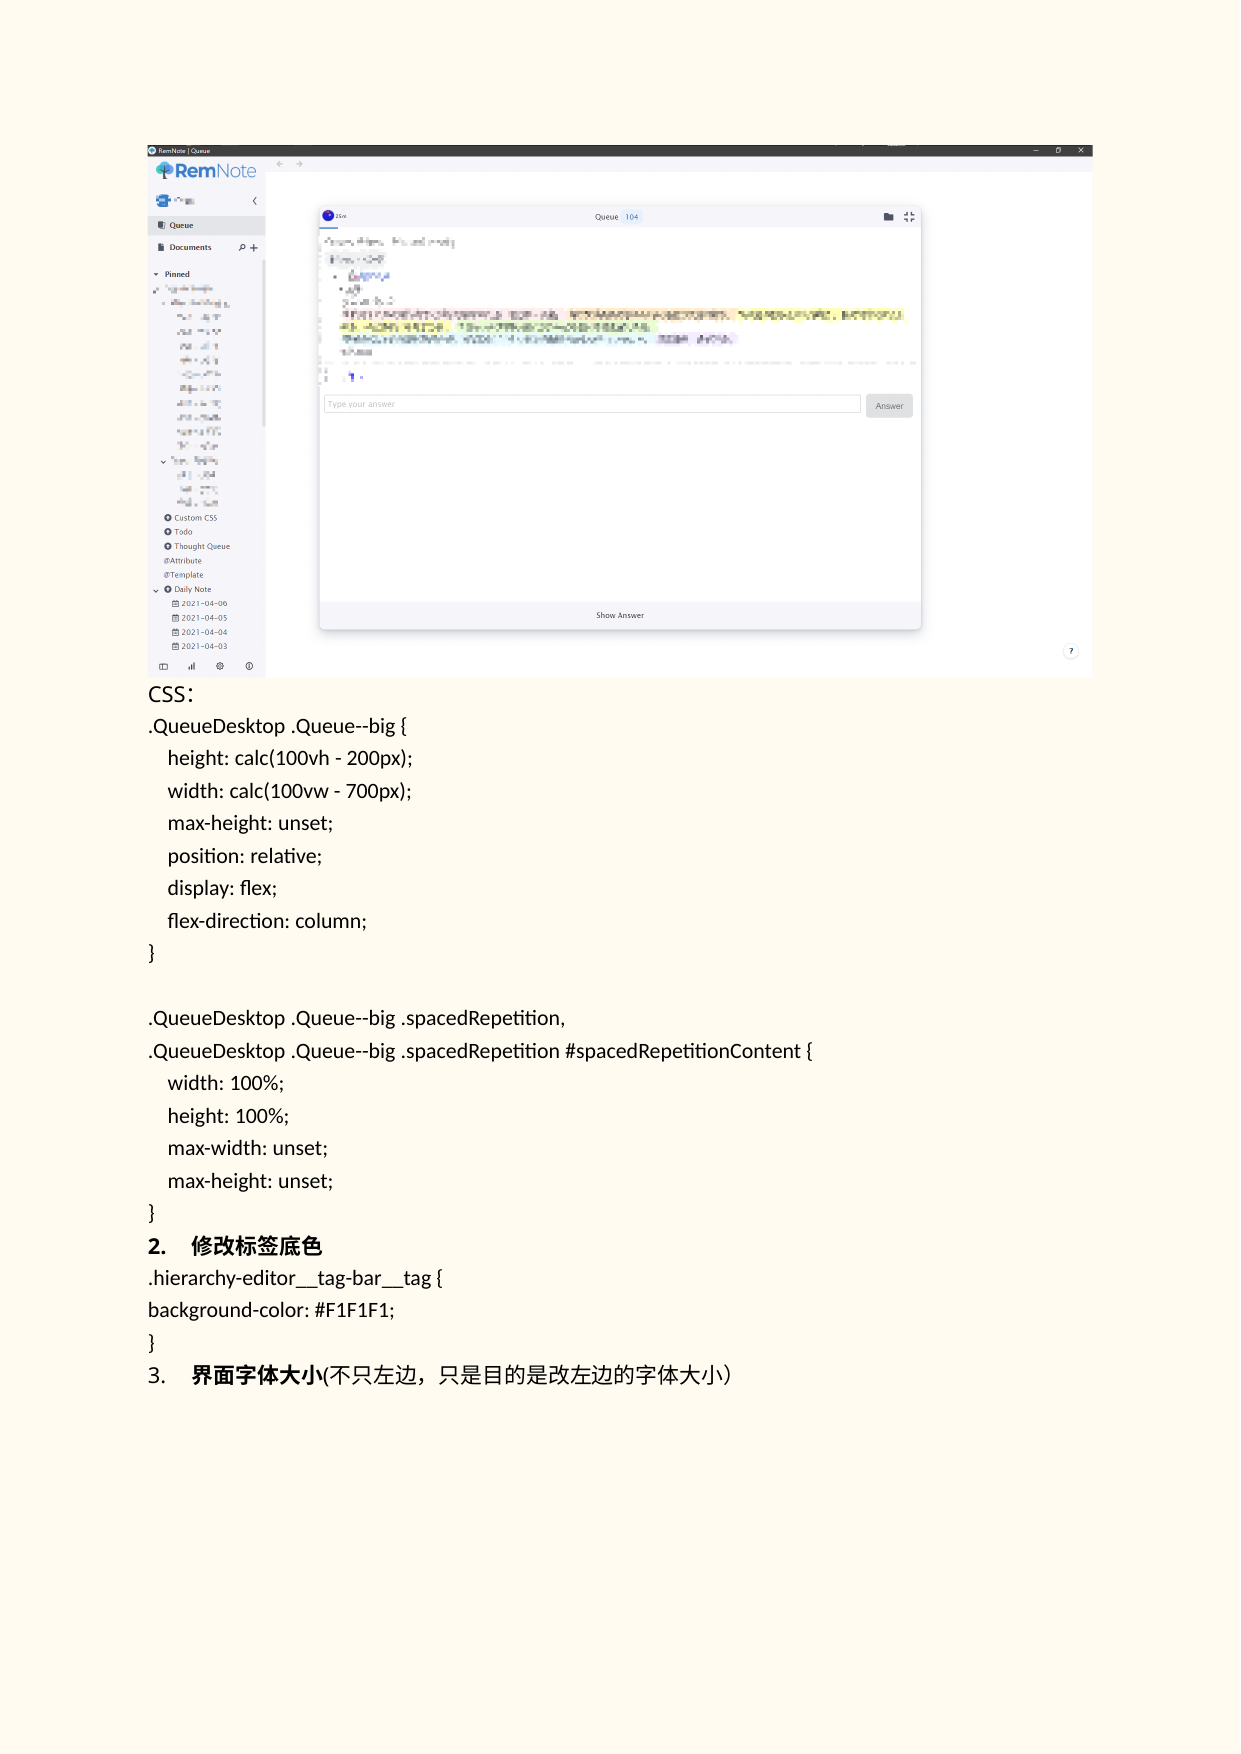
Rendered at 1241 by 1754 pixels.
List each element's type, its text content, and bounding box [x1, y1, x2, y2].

text max-height: unset; [148, 806, 1093, 839]
text display: flex; [148, 871, 1093, 904]
text flex-direction: column; [148, 904, 1093, 936]
text height: 100%; [148, 1099, 1093, 1131]
text position: relative; [148, 839, 1093, 871]
text } [148, 936, 1093, 969]
text CSS： [148, 678, 1093, 709]
text max-height: unset; [148, 1164, 1093, 1196]
text width: 100%; [148, 1066, 1093, 1099]
text } [148, 1326, 1093, 1358]
text background-color: #F1F1F1; [148, 1293, 1093, 1326]
text .QueueDesktop .Queue--big .spacedRepetition, [148, 1001, 1093, 1034]
text .QueueDesktop .Queue--big .spacedRepetition #spacedRepetitionContent { [148, 1034, 1093, 1066]
text } [148, 1196, 1093, 1229]
text width: calc(100vw - 700px); [148, 774, 1093, 806]
text max-width: unset; [148, 1131, 1093, 1164]
list 界面字体大小(不只左边，只是目的是改左边的字体大小） [148, 1358, 1093, 1390]
picture [147, 145, 1093, 678]
text .hierarchy-editor__tag-bar__tag { [148, 1261, 1093, 1293]
text height: calc(100vh - 200px); [148, 741, 1093, 774]
text .QueueDesktop .Queue--big { [148, 709, 1093, 741]
list 修改标签底色 [148, 1229, 1093, 1261]
